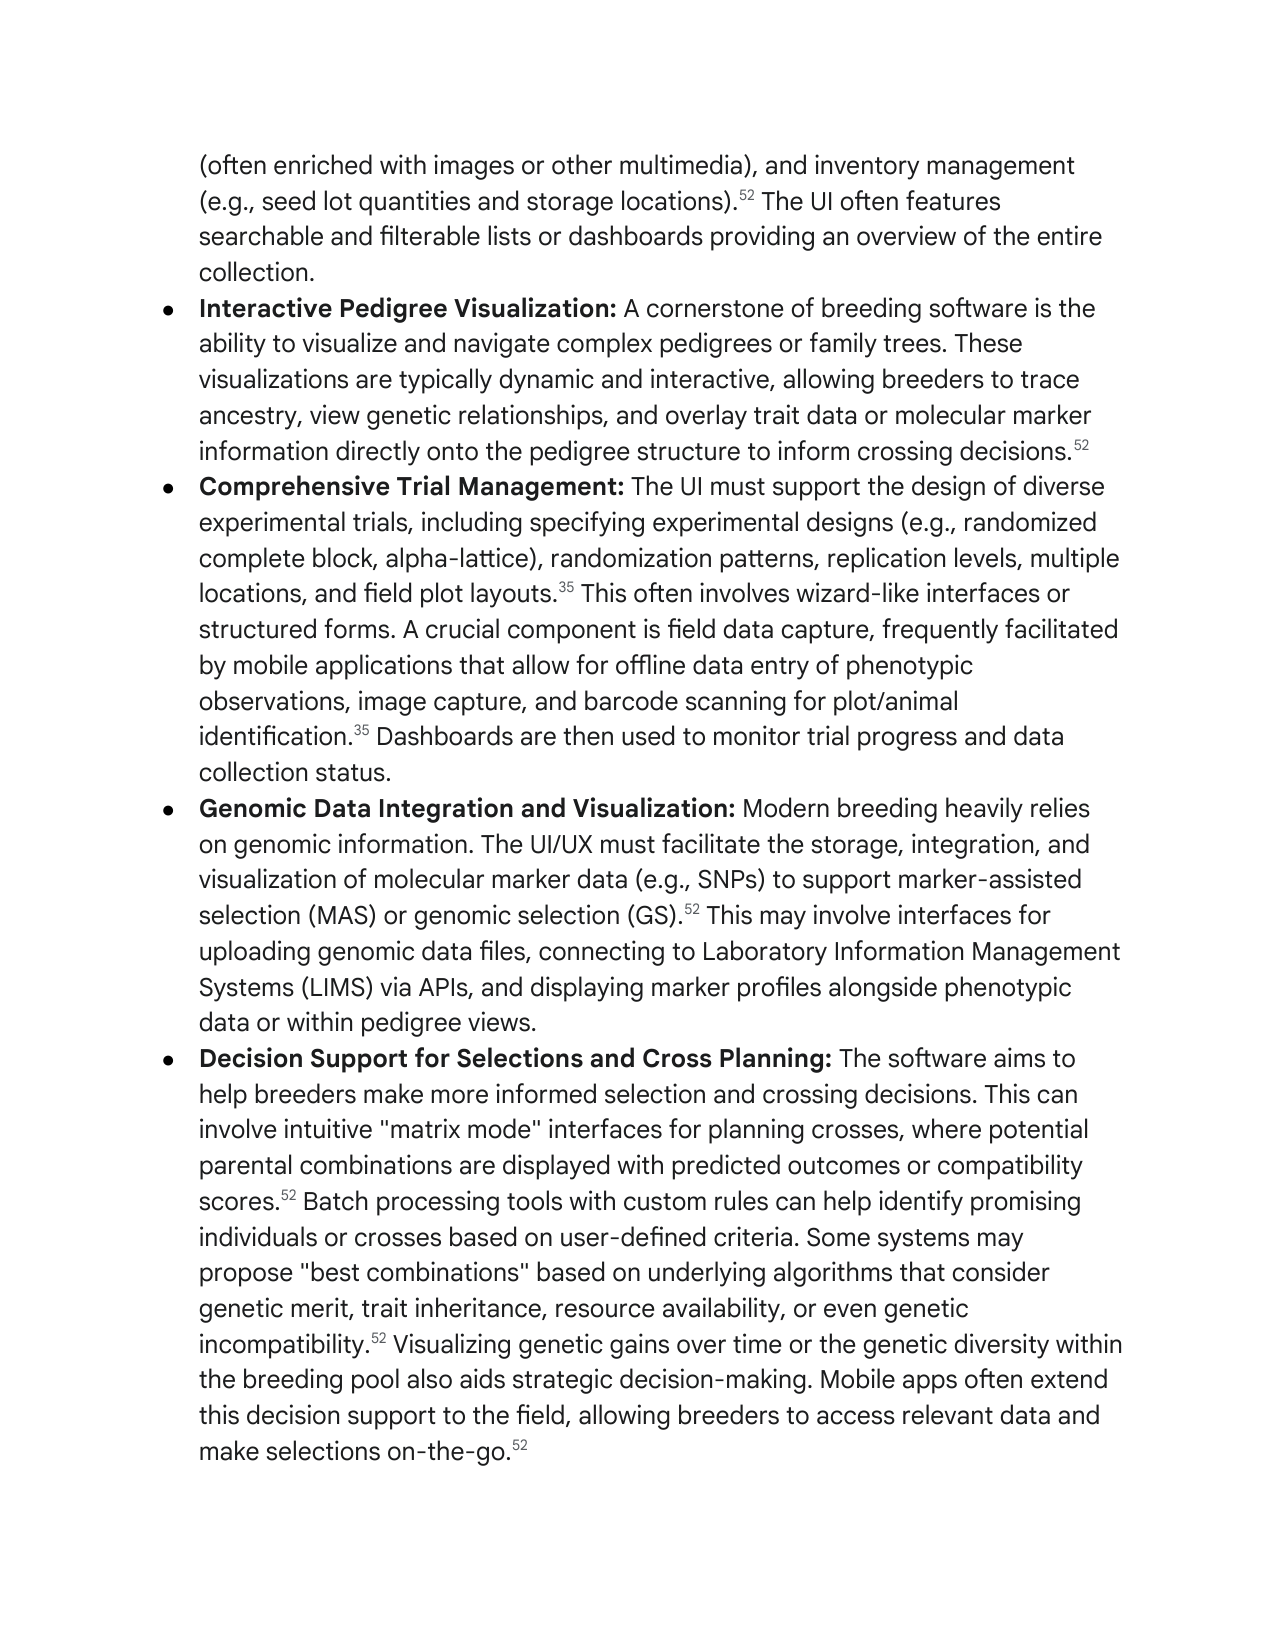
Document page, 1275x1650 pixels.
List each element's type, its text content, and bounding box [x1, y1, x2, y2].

list Decision Support for Selections and Cross Planning: The software aims to help breeders make more informed selection and crossing decisions. This can involve intuitive "matrix mode" interfaces for planning crosses, where potential parental combinations are displayed with predicted outcomes or compatibility scores.52 Batch processing tools with custom rules can help identify promising individuals or crosses based on user-defined criteria. Some systems may propose "best combinations" based on underlying algorithms that consider genetic merit, trait inheritance, resource availability, or even genetic incompatibility.52 Visualizing genetic gains over time or the genetic diversity within the breeding pool also aids strategic decision-making. Mobile apps often extend this decision support to the field, allowing breeders to access relevant data and make selections on-the-go.52 [161, 1043, 1125, 1468]
list Genomic Data Integration and Visualization: Modern breeding heavily relies on genomic information. The UI/UX must facilitate the storage, integration, and visualization of molecular marker data (e.g., SNPs) to support marker-assisted selection (MAS) or genomic selection (GS).52 This may involve interfaces for uploading genomic data files, connecting to Laboratory Information Management Systems (LIMS) via APIs, and displaying marker profiles alongside phenotypic data or within pedigree views. [161, 793, 1125, 1039]
list Comprehensive Trial Management: The UI must support the design of diverse experimental trials, including specifying experimental designs (e.g., randomized complete block, alpha-lattice), randomization patterns, replication levels, multiple locations, and field plot layouts.35 This often involves wizard-like interfaces or structured forms. A crucial component is field data capture, frequently facilitated by mobile applications that allow for offline data entry of phenotypic observations, image capture, and barcode scanning for plot/animal identification.35 Dashboards are then used to monitor trial progress and data collection status. [161, 472, 1125, 789]
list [161, 150, 1125, 288]
list Interactive Pedigree Visualization: A cornerstone of breeding software is the ability to visualize and navigate complex pedigrees or family trees. These visualizations are typically dynamic and interactive, allowing breeders to trace ancestry, view genetic relationships, and overlay trait data or molecular marker information directly onto the pedigree structure to inform crossing decisions.52 [161, 293, 1125, 467]
